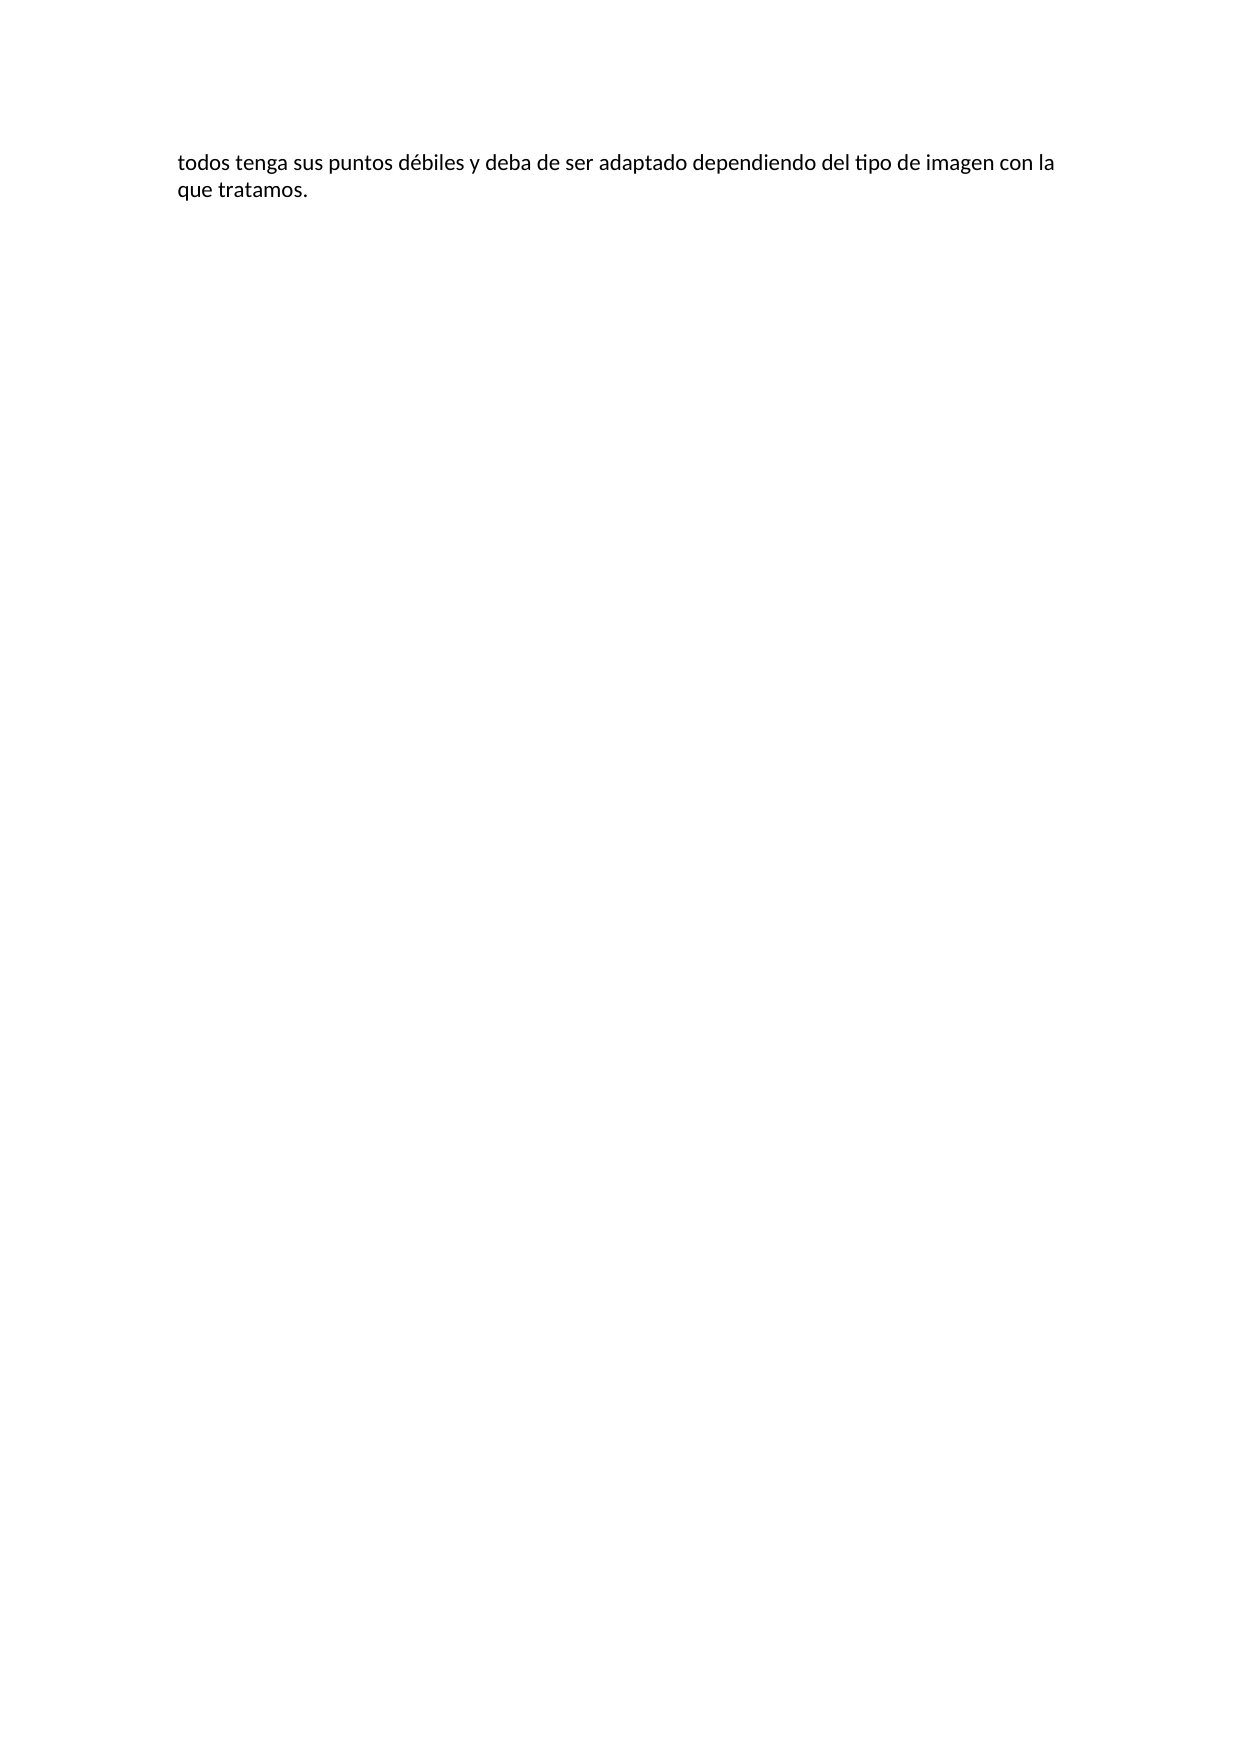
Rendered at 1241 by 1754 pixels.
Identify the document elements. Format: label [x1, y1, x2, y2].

text [177, 148, 1063, 204]
